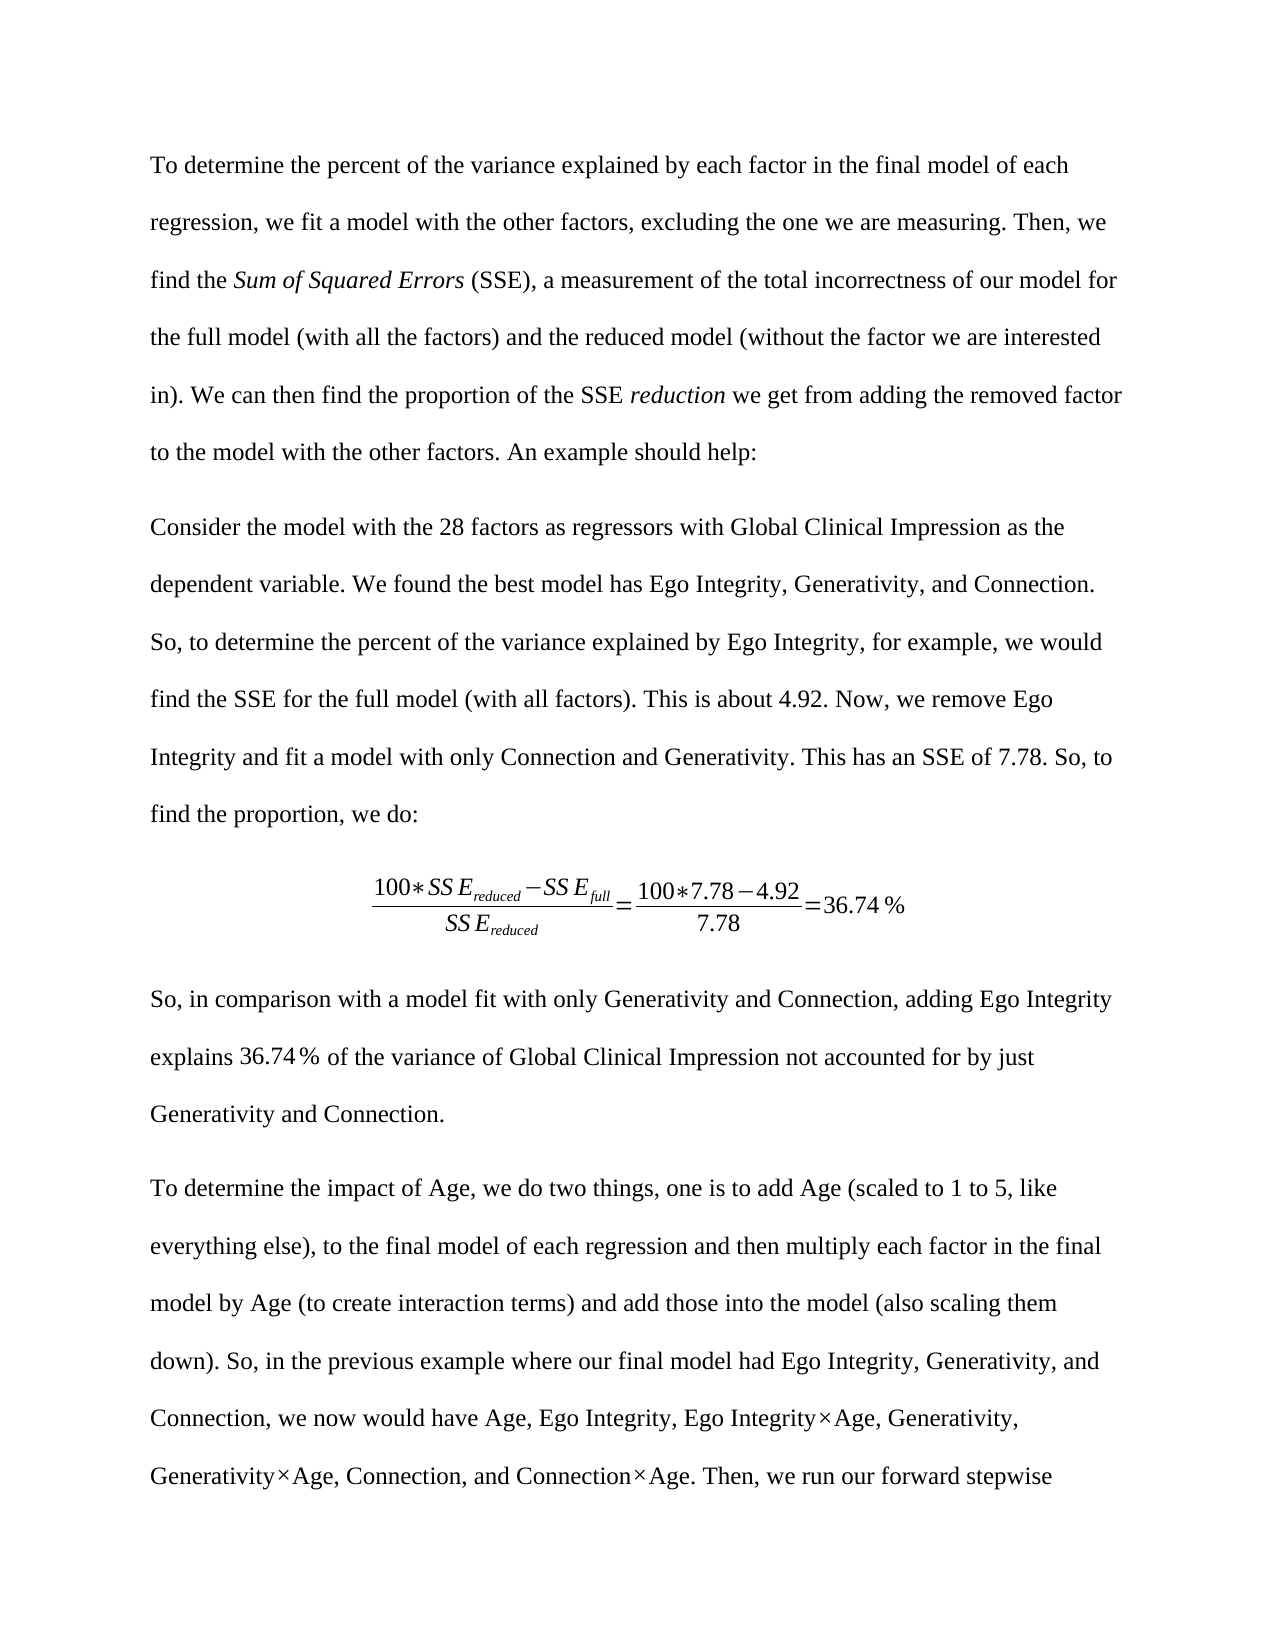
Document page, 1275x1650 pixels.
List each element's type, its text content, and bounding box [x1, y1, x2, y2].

text Consider the model with the 28 factors as regressors with Global Clinical Impression as the dependent variable. We found the best model has Ego Integrity, Generativity, and Connection. So, to determine the percent of the variance explained by Ego Integrity, for example, we would find the SSE for the full model (with all factors). This is about 4.92. Now, we remove Ego Integrity and fit a model with only Connection and Generativity. This has an SSE of 7.78. So, to find the proportion, we do: [150, 512, 1125, 828]
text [150, 1173, 1125, 1490]
text To determine the percent of the variance explained by each factor in the final model of each regression, we fit a model with the other factors, excluding the one we are measuring. Then, we find the Sum of Squared Errors (SSE), a measurement of the total incorrectness of our model for the full model (with all the factors) and the reduced model (without the factor we are interested in). We can then find the proportion of the SSE reduction we get from adding the removed factor to the model with the other factors. An example should help: [150, 150, 1125, 466]
text So, in comparison with a model fit with only Generativity and Connection, adding Ego Integrity explains of the variance of Global Clinical Impression not accounted for by just Generativity and Connection. [150, 984, 1125, 1128]
